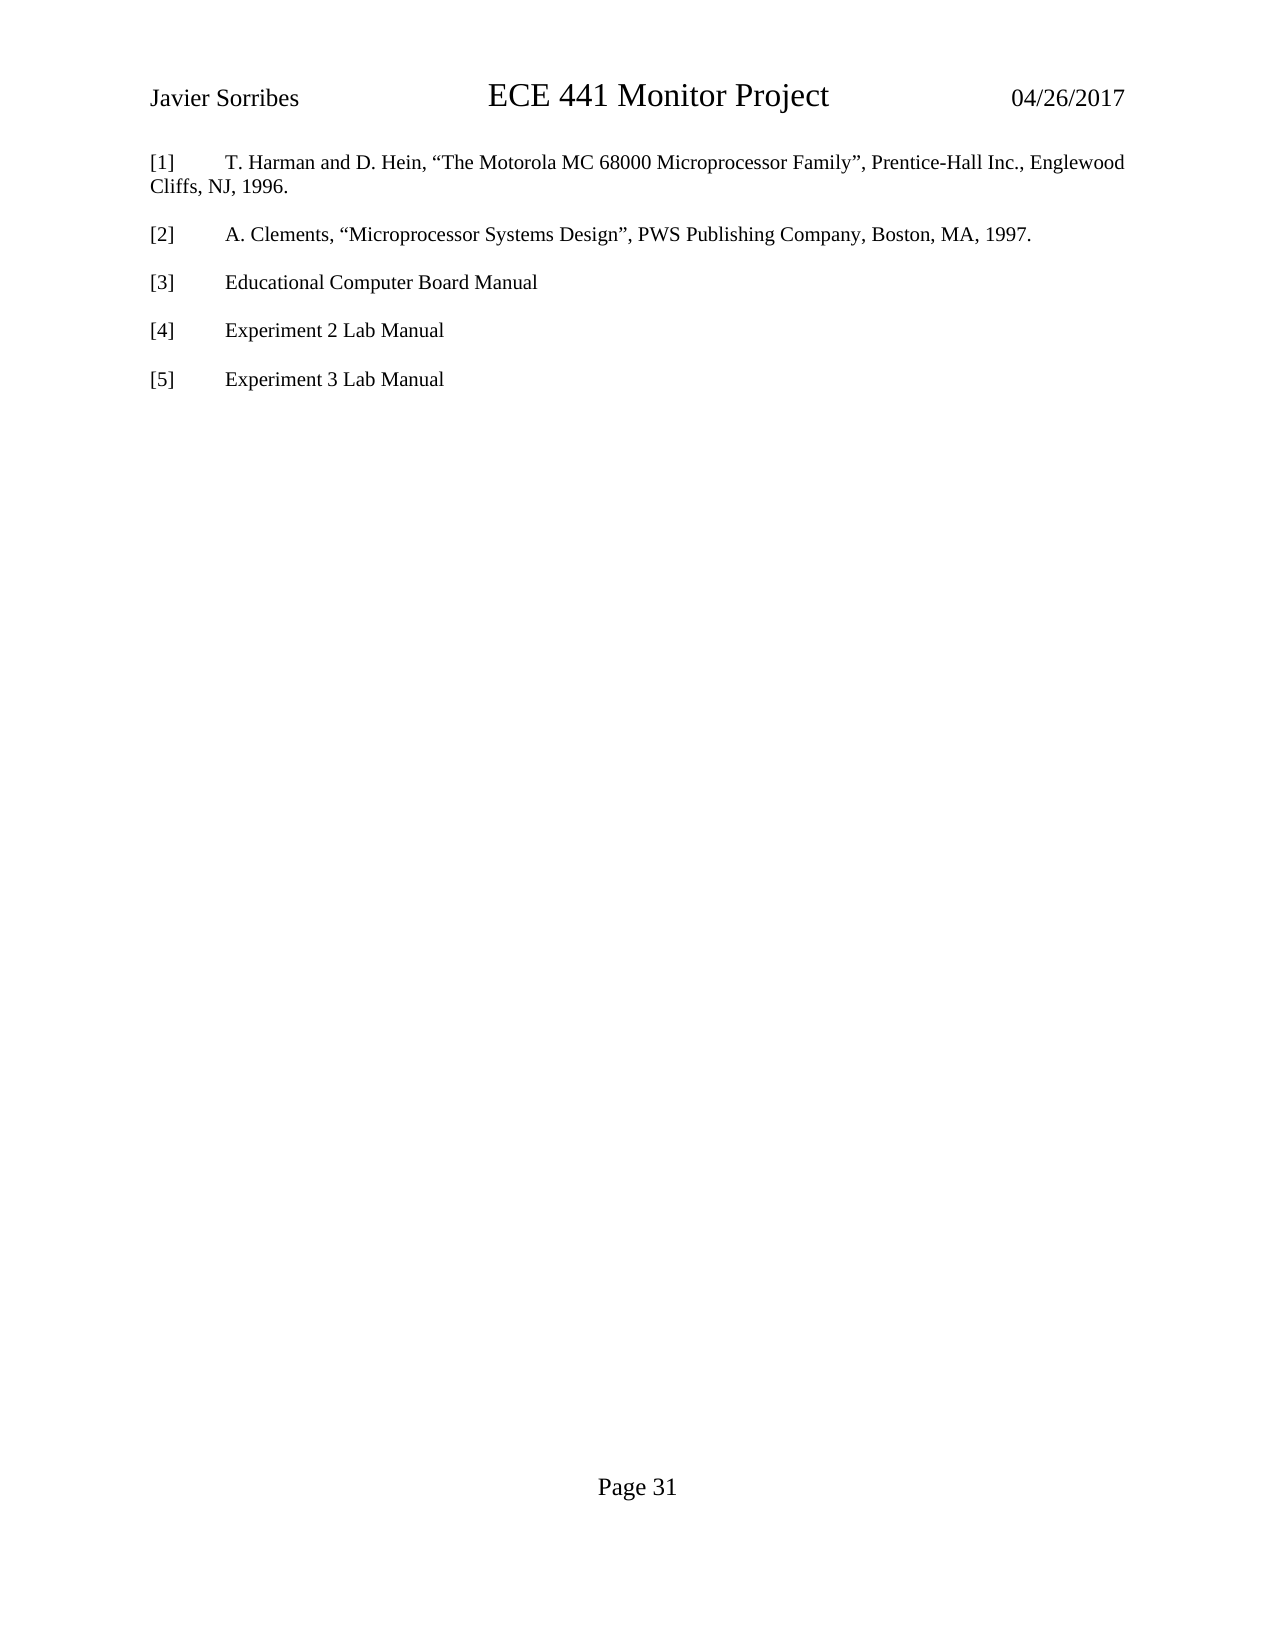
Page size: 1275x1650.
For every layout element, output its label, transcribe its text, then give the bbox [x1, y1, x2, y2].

text [5] Experiment 3 Lab Manual [150, 367, 1125, 391]
text [4] Experiment 2 Lab Manual [150, 318, 1125, 342]
text [2] A. Clements, “Microprocessor Systems Design”, PWS Publishing Company, Boston, MA, 1997. [150, 222, 1125, 246]
text [1] T. Harman and D. Hein, “The Motorola MC 68000 Microprocessor Family”, Prentice-Hall Inc., Englewood Cliffs, NJ, 1996. [150, 150, 1125, 198]
text [3] Educational Computer Board Manual [150, 270, 1125, 294]
